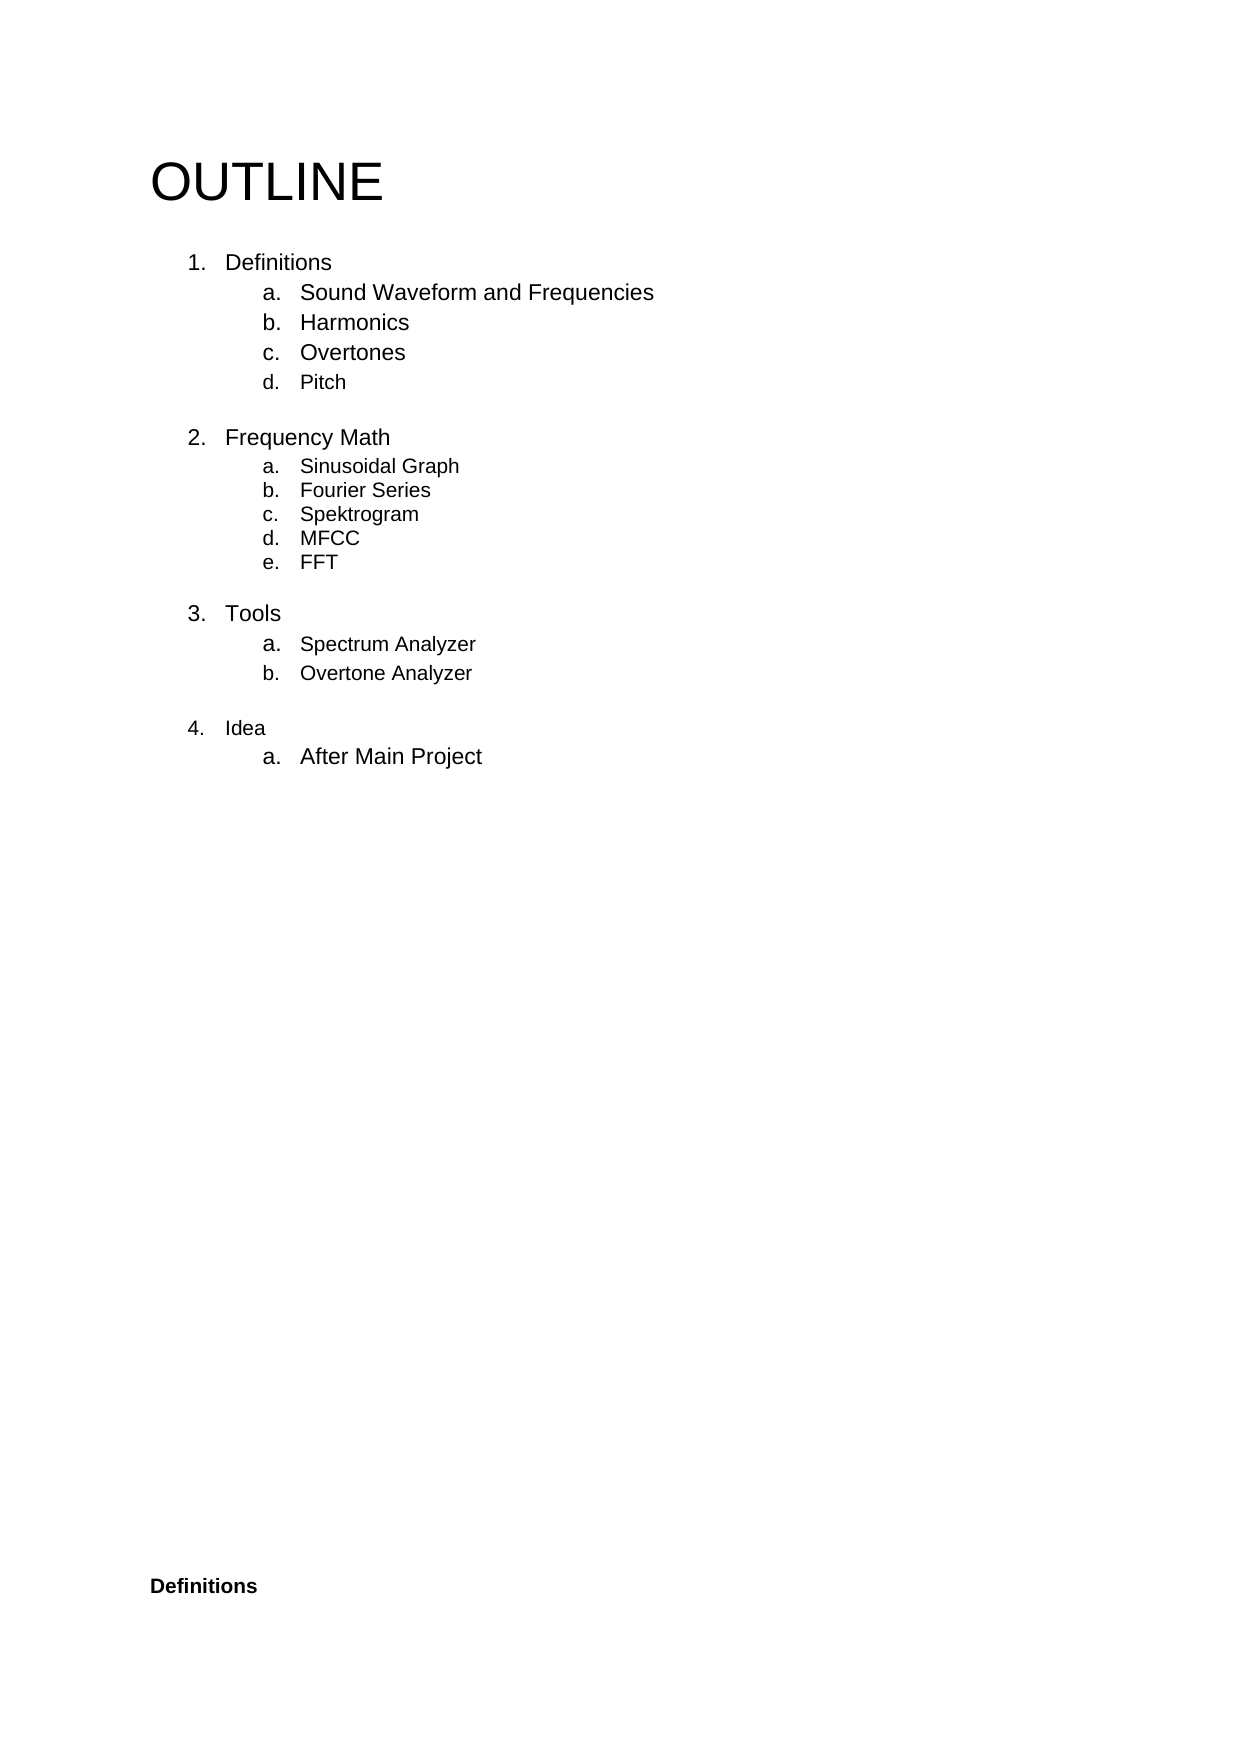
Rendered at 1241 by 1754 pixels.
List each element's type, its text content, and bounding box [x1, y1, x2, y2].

list Fourier Series [262, 478, 1090, 502]
text Definitions [150, 1573, 1090, 1597]
list Harmonics [262, 309, 1090, 336]
list Pitch [262, 369, 1090, 393]
list Overtones [262, 339, 1090, 366]
list Sound Waveform and Frequencies [262, 279, 1090, 305]
list Spektrogram [262, 502, 1090, 526]
list MFCC [262, 526, 1090, 550]
list Spectrum Analyzer [262, 630, 1090, 657]
list Tools [187, 600, 1090, 626]
title OUTLINE [150, 150, 1090, 212]
list FFT [262, 550, 1090, 574]
list Idea [187, 716, 1090, 739]
list Definitions [187, 249, 1090, 275]
list Overtone Analyzer [262, 661, 1090, 684]
list Sinusoidal Graph [262, 454, 1090, 478]
list After Main Project [262, 743, 1090, 769]
list Frequency Math [187, 424, 1090, 450]
